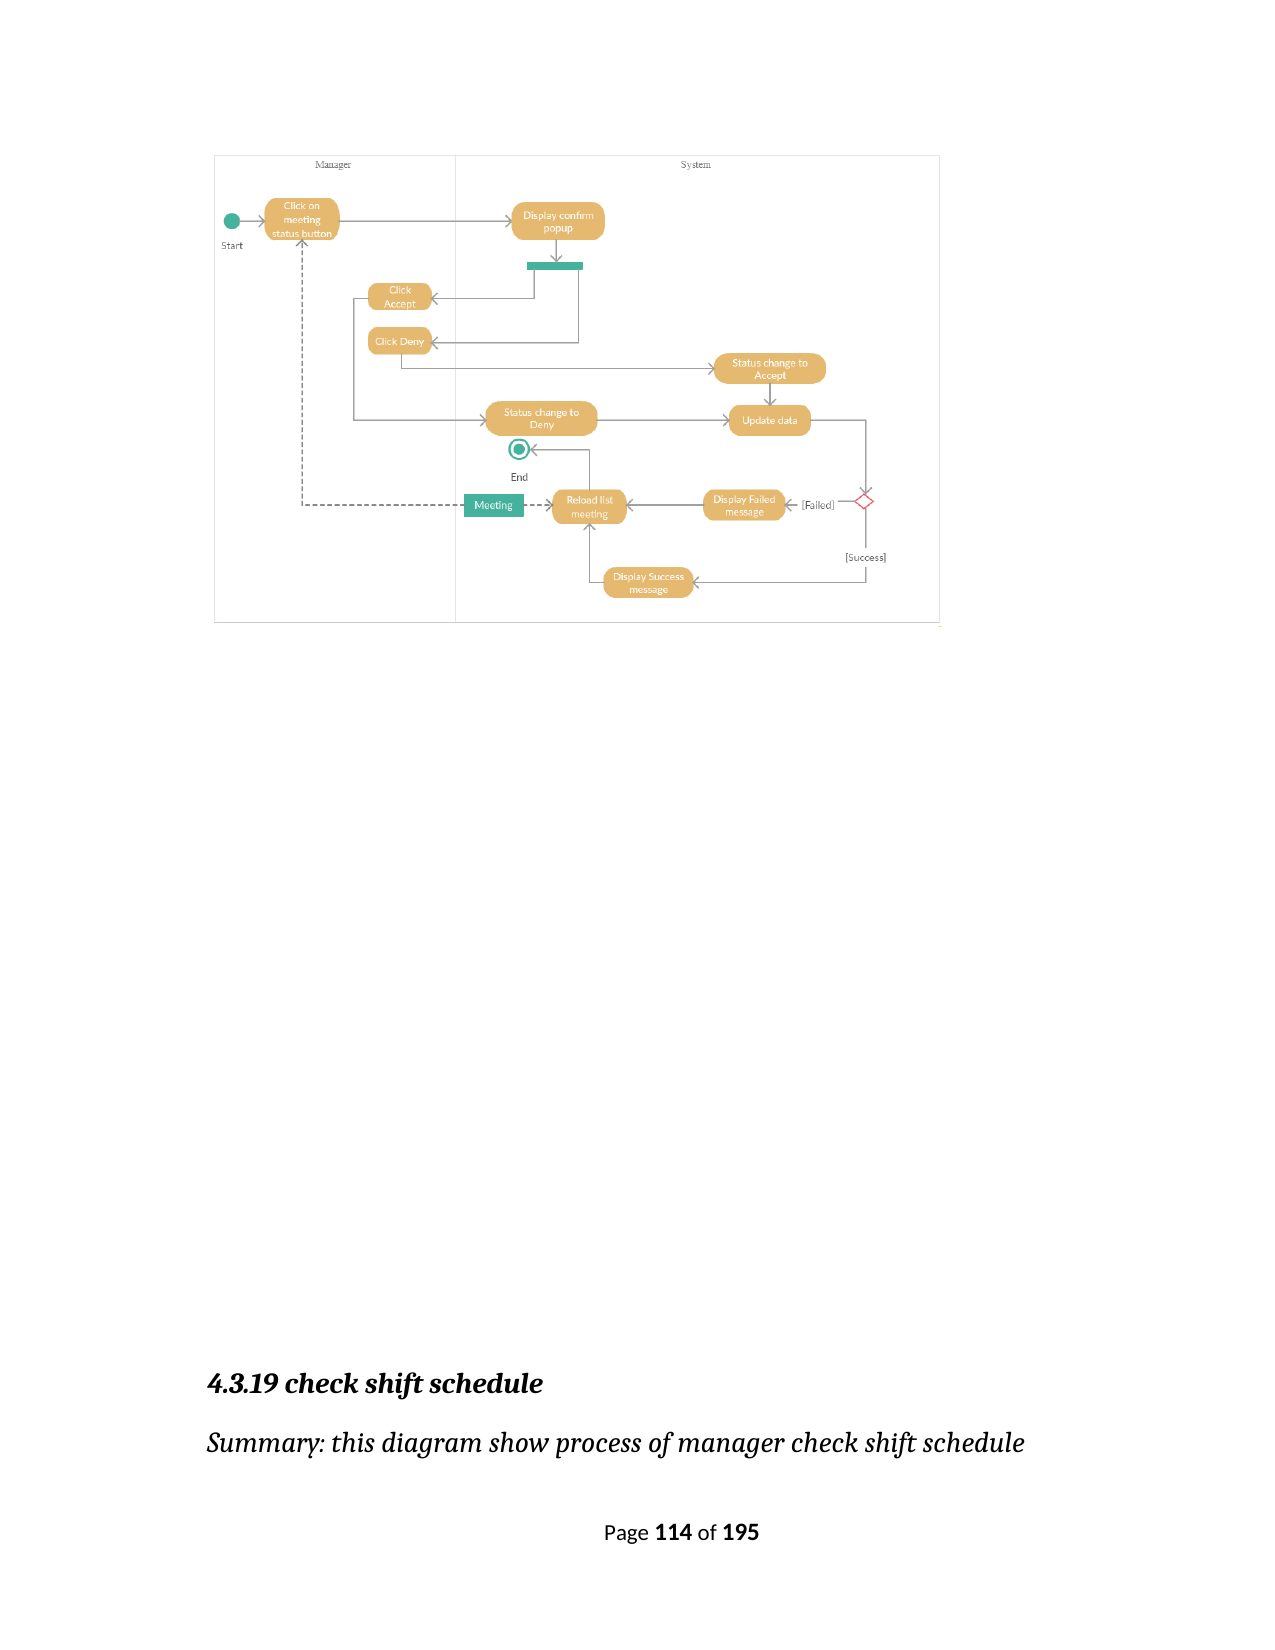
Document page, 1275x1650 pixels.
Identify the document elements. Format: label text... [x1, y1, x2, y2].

picture [206, 147, 942, 627]
text 4.3.19 check shift schedule [207, 1367, 1157, 1400]
text Summary: this diagram show process of manager check shift schedule [207, 1426, 1157, 1460]
